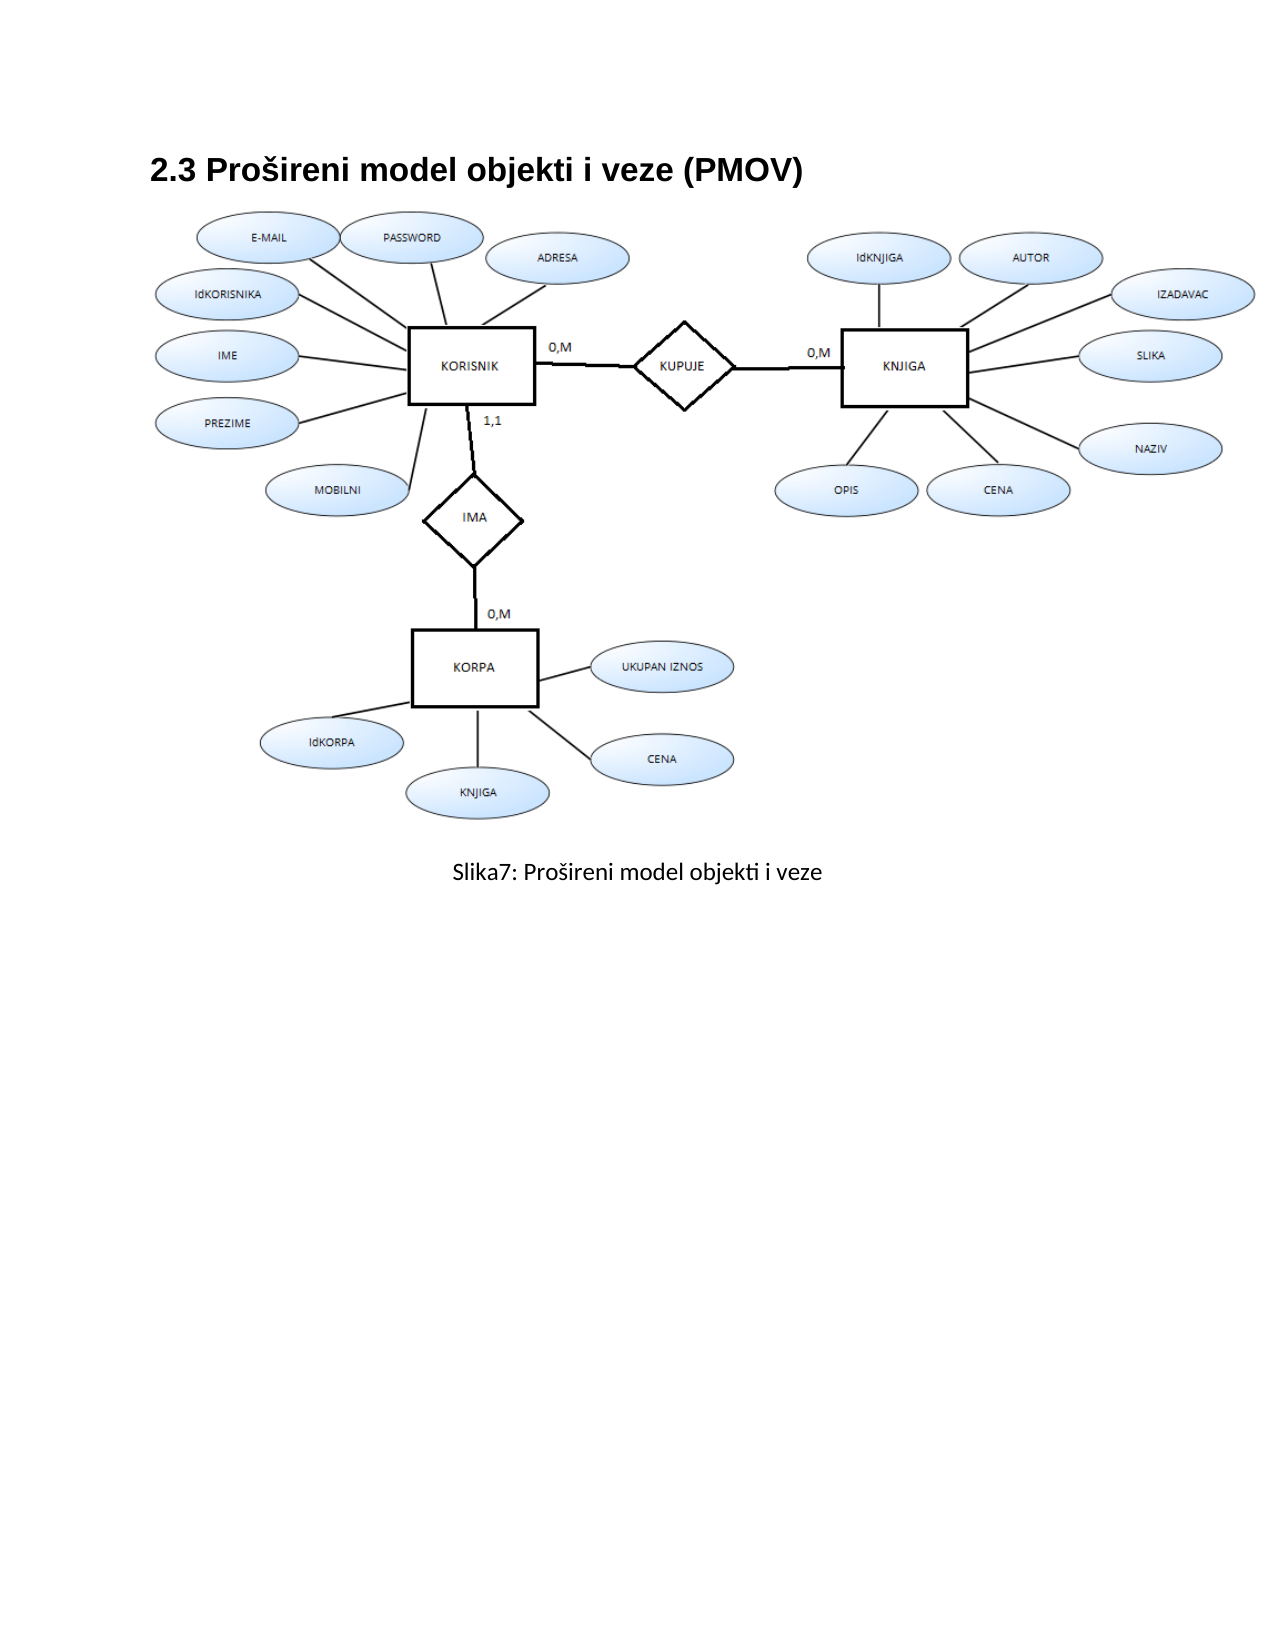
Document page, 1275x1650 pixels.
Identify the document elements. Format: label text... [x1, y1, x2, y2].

picture [150, 206, 1275, 843]
subtitle 2.3 Prošireni model objekti i veze (PMOV) [150, 150, 1125, 188]
text Slika7: Prošireni model objekti i veze [150, 857, 1125, 887]
